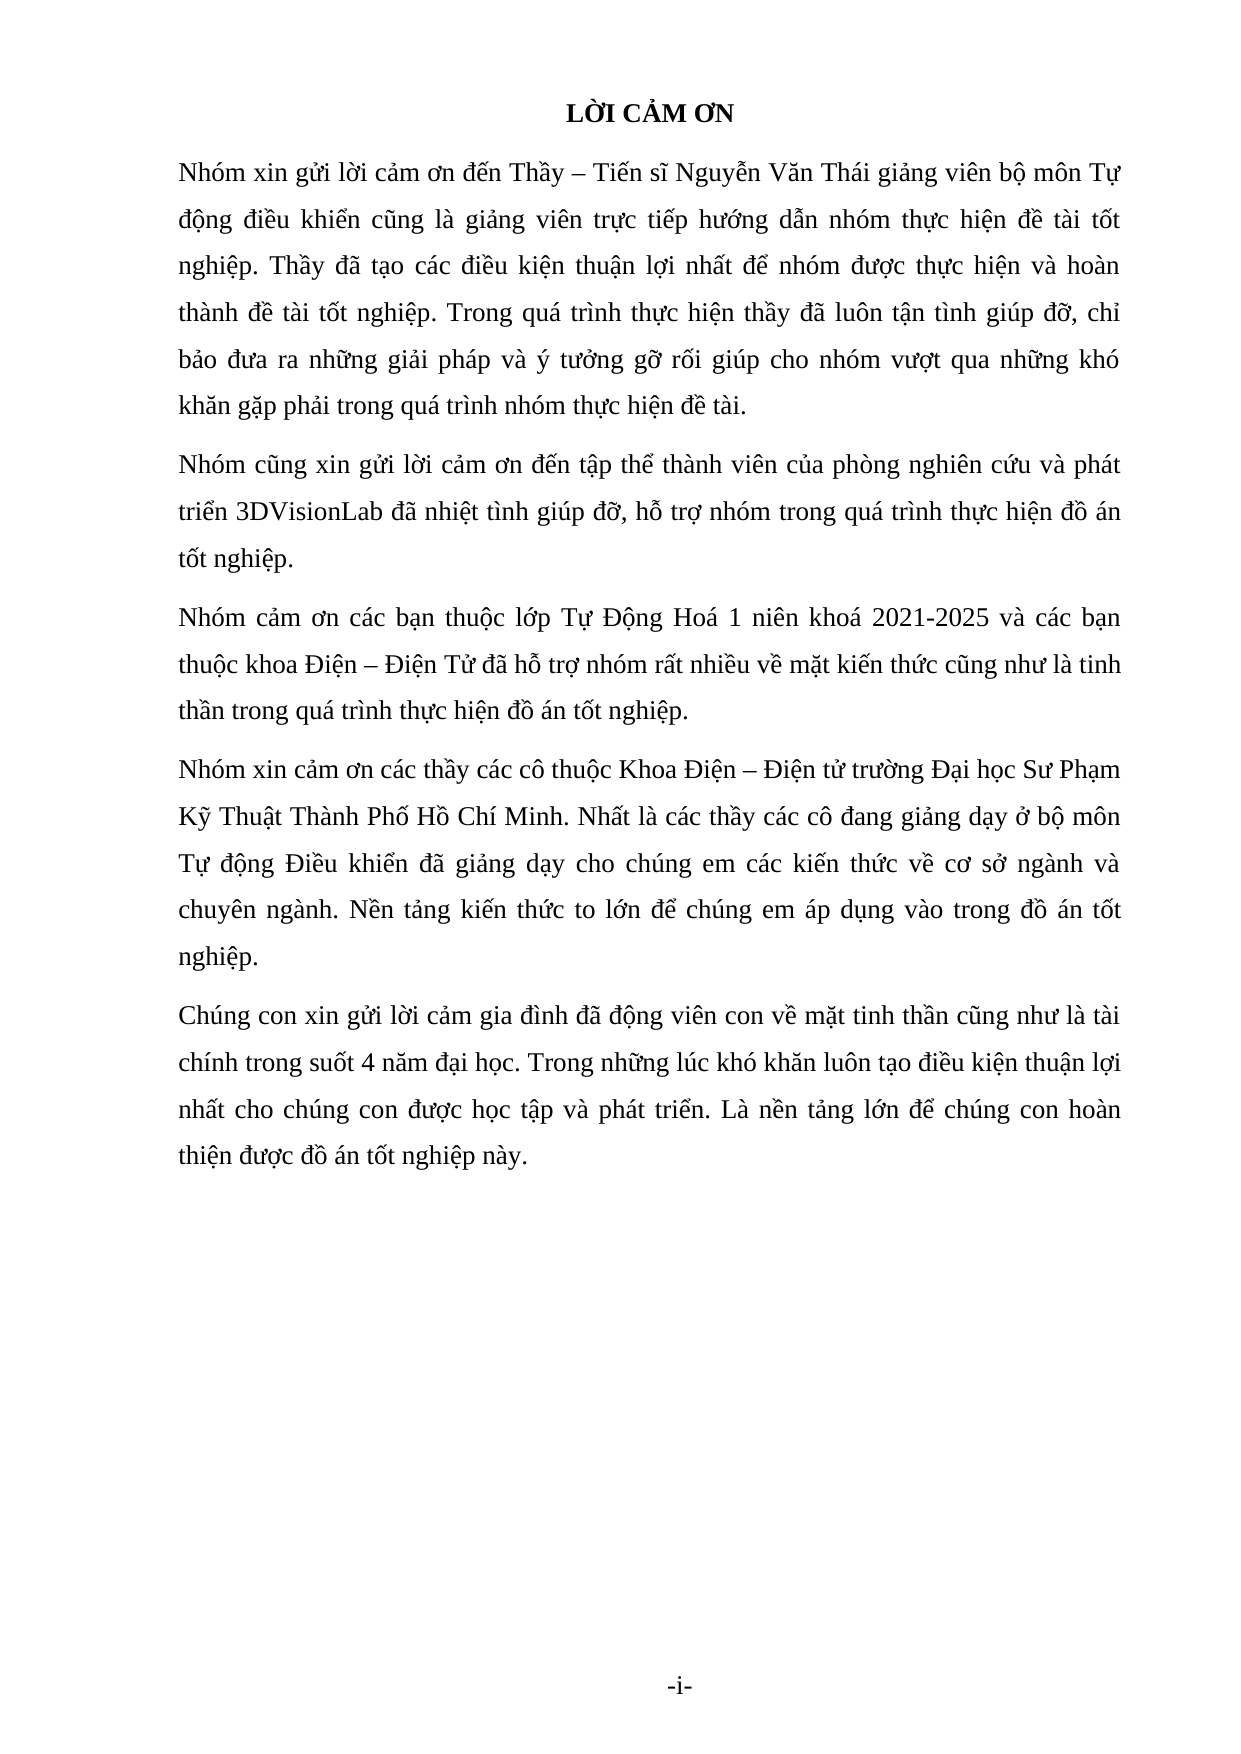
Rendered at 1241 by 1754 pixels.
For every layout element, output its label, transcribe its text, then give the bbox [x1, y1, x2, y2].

text Chúng con xin gửi lời cảm gia đình đã động viên con về mặt tinh thần cũng như là tài chính trong suốt 4 năm đại học. Trong những lúc khó khăn luôn tạo điều kiện thuận lợi nhất cho chúng con được học tập và phát triển. Là nền tảng lớn để chúng con hoàn thiện được đồ án tốt nghiệp này. [178, 999, 1122, 1171]
text Nhóm xin gửi lời cảm ơn đến Thầy – Tiến sĩ Nguyễn Văn Thái giảng viên bộ môn Tự động điều khiển cũng là giảng viên trực tiếp hướng dẫn nhóm thực hiện đề tài tốt nghiệp. Thầy đã tạo các điều kiện thuận lợi nhất để nhóm được thực hiện và hoàn thành đề tài tốt nghiệp. Trong quá trình thực hiện thầy đã luôn tận tình giúp đỡ, chỉ bảo đưa ra những giải pháp và ý tưởng gỡ rối giúp cho nhóm vượt qua những khó khăn gặp phải trong quá trình nhóm thực hiện đề tài. [178, 156, 1122, 421]
text Nhóm cũng xin gửi lời cảm ơn đến tập thể thành viên của phòng nghiên cứu và phát triển 3DVisionLab đã nhiệt tình giúp đỡ, hỗ trợ nhóm trong quá trình thực hiện đồ án tốt nghiệp. [178, 448, 1122, 573]
title LỜI CẢM ƠN [178, 97, 1122, 128]
text Nhóm xin cảm ơn các thầy các cô thuộc Khoa Điện – Điện tử trường Đại học Sư Phạm Kỹ Thuật Thành Phố Hồ Chí Minh. Nhất là các thầy các cô đang giảng dạy ở bộ môn Tự động Điều khiển đã giảng dạy cho chúng em các kiến thức về cơ sở ngành và chuyên ngành. Nền tảng kiến thức to lớn để chúng em áp dụng vào trong đồ án tốt nghiệp. [178, 753, 1122, 971]
text Nhóm cảm ơn các bạn thuộc lớp Tự Động Hoá 1 niên khoá 2021-2025 và các bạn thuộc khoa Điện – Điện Tử đã hỗ trợ nhóm rất nhiều về mặt kiến thức cũng như là tinh thần trong quá trình thực hiện đồ án tốt nghiệp. [178, 601, 1122, 726]
